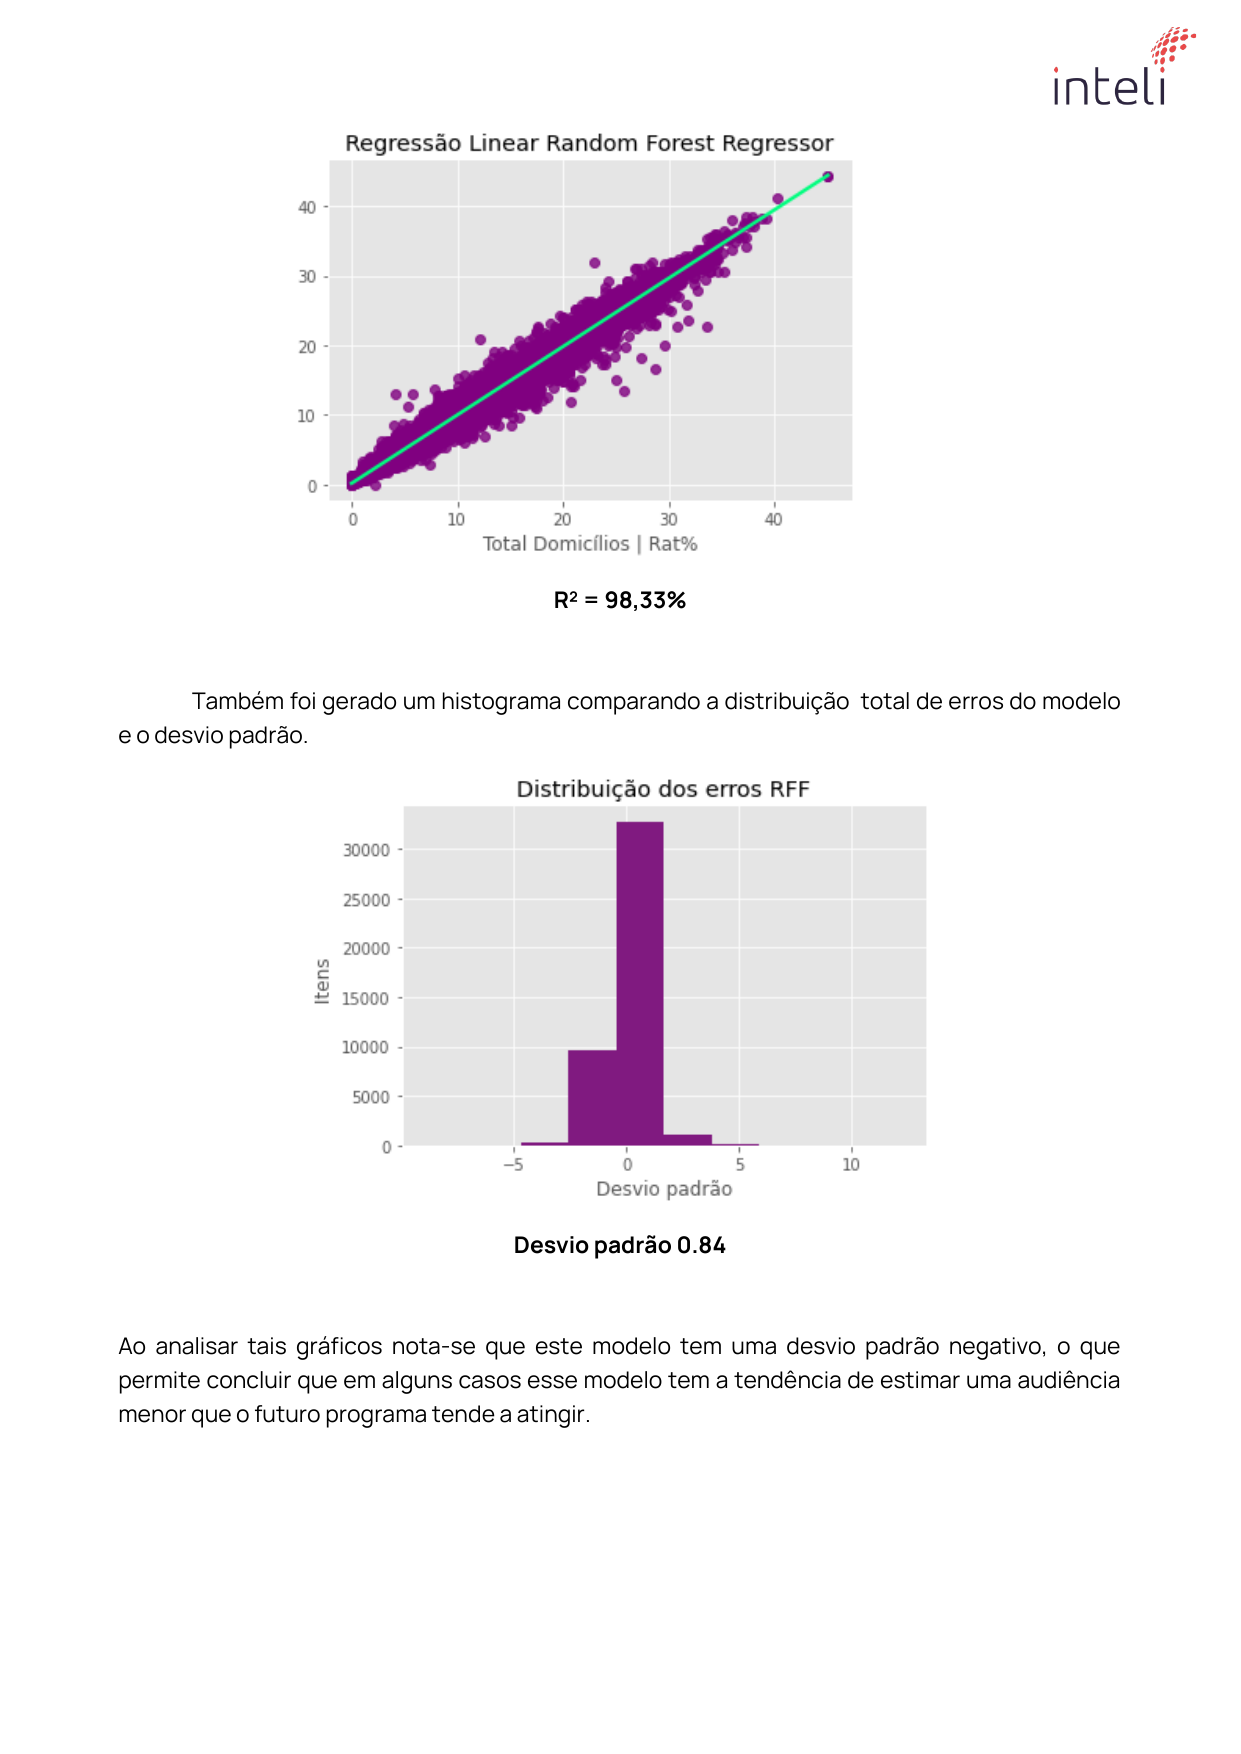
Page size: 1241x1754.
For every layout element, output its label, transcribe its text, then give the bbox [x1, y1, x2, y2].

text Desvio padrão 0.84 [118, 1229, 1122, 1260]
text R² = 98,33% [118, 584, 1122, 615]
text Também foi gerado um histograma comparando a distribuição total de erros do modelo e o desvio padrão. [118, 685, 1122, 750]
picture [304, 769, 936, 1210]
text Ao analisar tais gráficos nota-se que este modelo tem uma desvio padrão negativo, o que permite concluir que em alguns casos esse modelo tem a tendência de estimar uma audiência menor que o futuro programa tende a atingir. [118, 1330, 1122, 1429]
picture [1054, 27, 1197, 105]
picture [286, 123, 862, 565]
